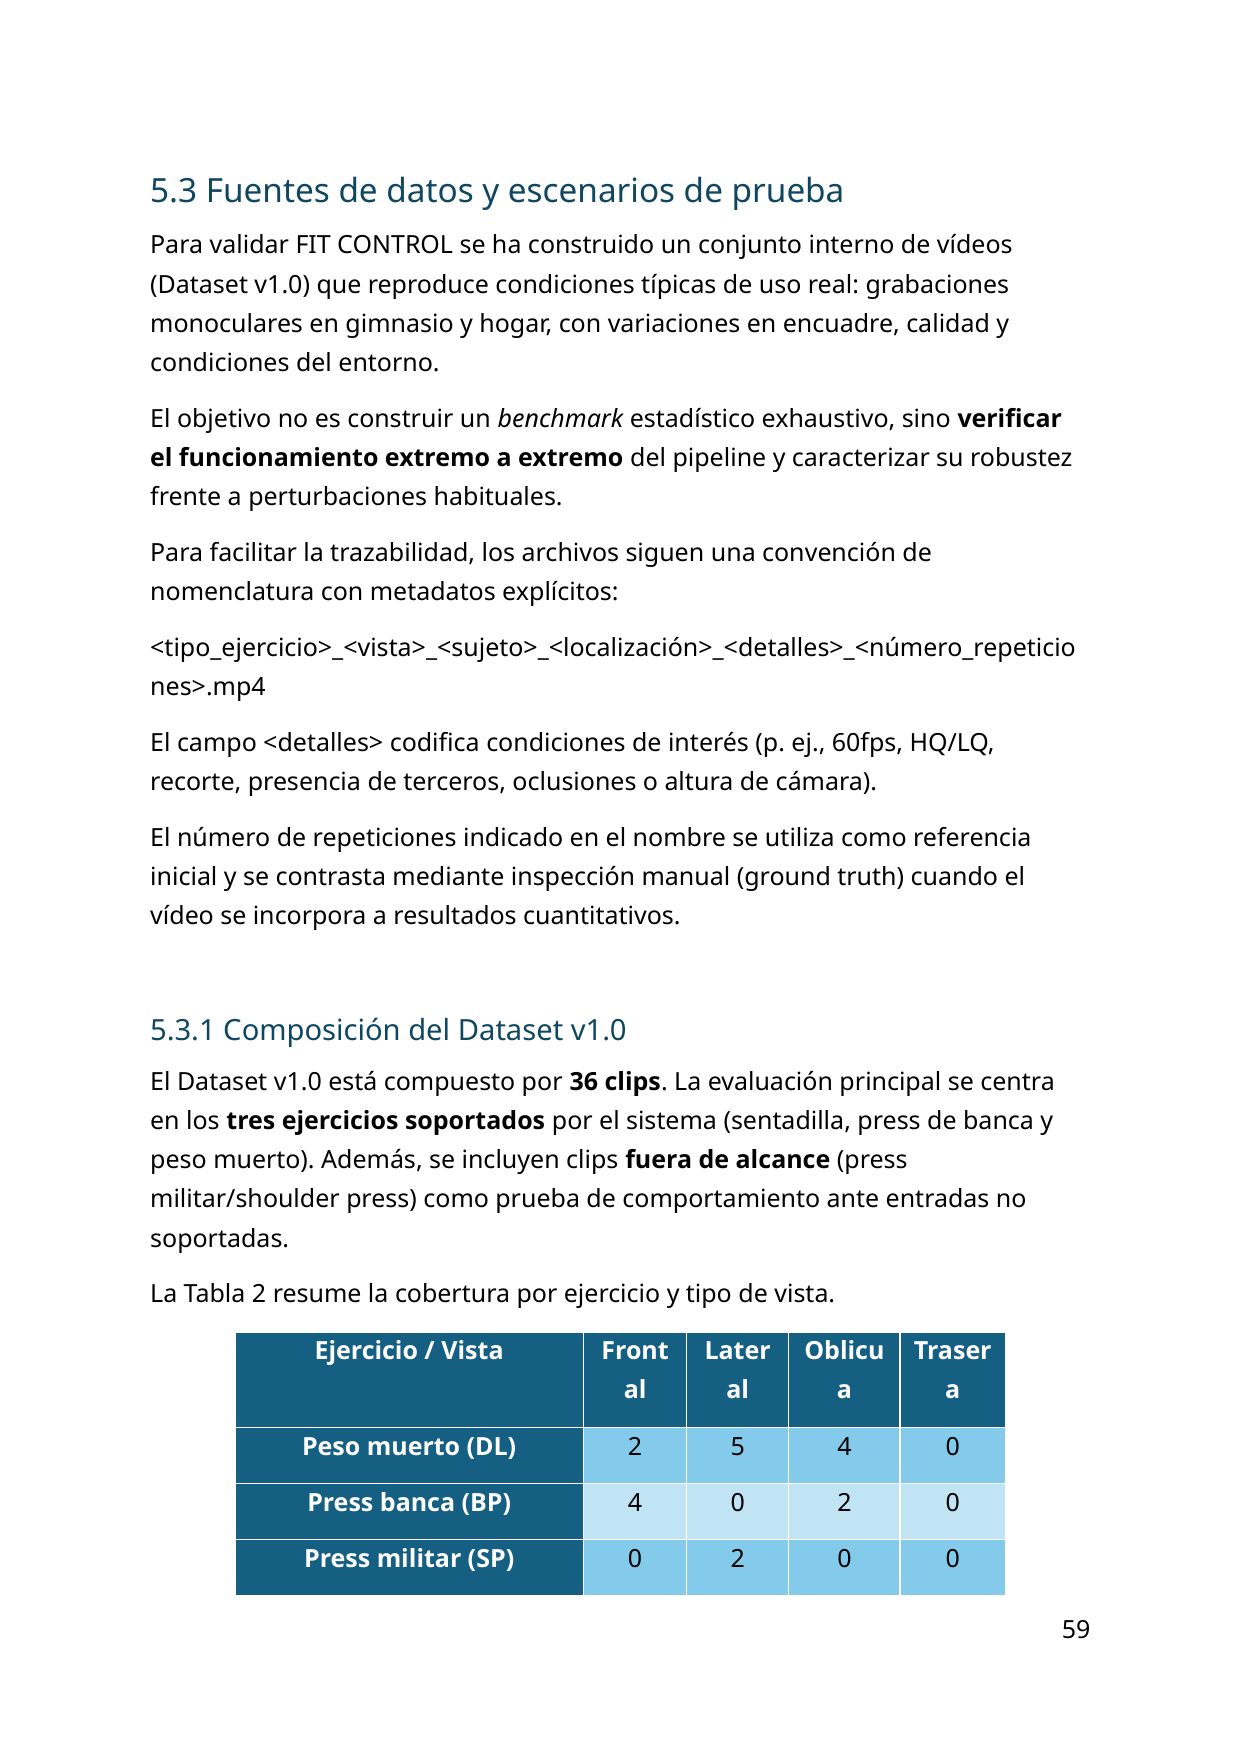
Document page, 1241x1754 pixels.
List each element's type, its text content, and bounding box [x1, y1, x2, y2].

text El campo <detalles> codifica condiciones de interés (p. ej., 60fps, HQ/LQ, recorte, presencia de terceros, oclusiones o altura de cámara). [150, 725, 1090, 798]
table_cell 0 [789, 1540, 899, 1595]
table_cell 0 [584, 1540, 686, 1595]
table_header Ejercicio / Vista [236, 1333, 583, 1427]
text El Dataset v1.0 está compuesto por 36 clips. La evaluación principal se centra en los tres ejercicios soportados por el sistema (sentadilla, press de banca y peso muerto). Además, se incluyen clips fuera de alcance (press militar/shoulder press) como prueba de comportamiento ante entradas no soportadas. [150, 1064, 1090, 1254]
table_header Oblicua [789, 1333, 899, 1427]
table_cell Peso muerto (DL) [236, 1428, 583, 1483]
table_cell 2 [789, 1484, 899, 1539]
subtitle 5.3.1 Composición del Dataset v1.0 [150, 1010, 1090, 1049]
table_cell 4 [789, 1428, 899, 1483]
text El objetivo no es construir un benchmark estadístico exhaustivo, sino verificar el funcionamiento extremo a extremo del pipeline y caracterizar su robustez frente a perturbaciones habituales. [150, 401, 1090, 513]
text <tipo_ejercicio>_<vista>_<sujeto>_<localización>_<detalles>_<número_repeticiones>.mp4 [150, 630, 1090, 703]
subtitle 5.3 Fuentes de datos y escenarios de prueba [150, 167, 1090, 212]
text El número de repeticiones indicado en el nombre se utiliza como referencia inicial y se contrasta mediante inspección manual (ground truth) cuando el vídeo se incorpora a resultados cuantitativos. [150, 820, 1090, 932]
table_cell 5 [687, 1428, 788, 1483]
table_cell 0 [901, 1484, 1005, 1539]
table_cell 2 [687, 1540, 788, 1595]
table_cell 0 [687, 1484, 788, 1539]
text Para facilitar la trazabilidad, los archivos siguen una convención de nomenclatura con metadatos explícitos: [150, 535, 1090, 608]
table_cell 2 [584, 1428, 686, 1483]
table_cell Press banca (BP) [236, 1484, 583, 1539]
table_header Trasera [901, 1333, 1005, 1427]
table_cell 0 [901, 1540, 1005, 1595]
table_cell 4 [584, 1484, 686, 1539]
table_header Frontal [584, 1333, 686, 1427]
table_cell 0 [901, 1428, 1005, 1483]
text Para validar FIT CONTROL se ha construido un conjunto interno de vídeos (Dataset v1.0) que reproduce condiciones típicas de uso real: grabaciones monoculares en gimnasio y hogar, con variaciones en encuadre, calidad y condiciones del entorno. [150, 227, 1090, 379]
table_header Lateral [687, 1333, 788, 1427]
table_cell Press militar (SP) [236, 1540, 583, 1595]
text La Tabla 2 resume la cobertura por ejercicio y tipo de vista. [150, 1276, 1090, 1310]
